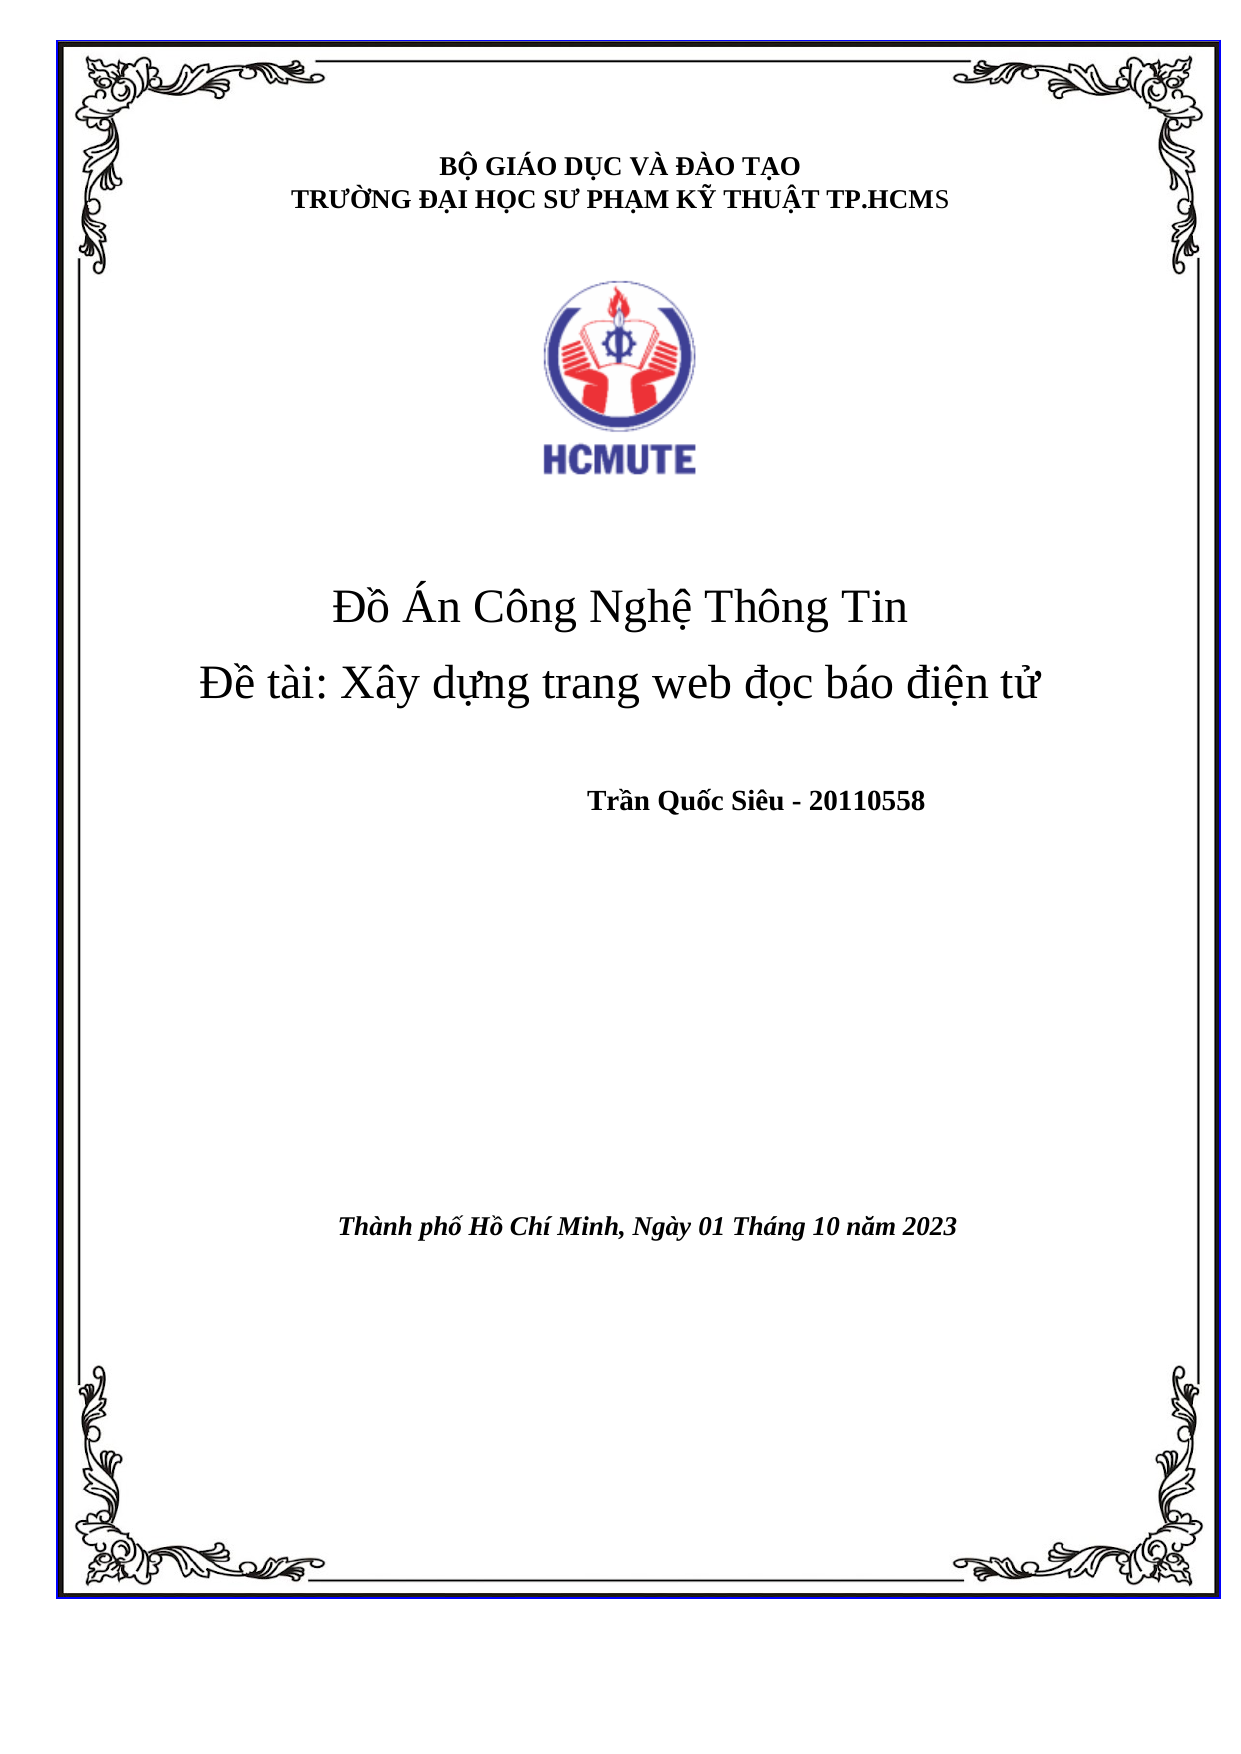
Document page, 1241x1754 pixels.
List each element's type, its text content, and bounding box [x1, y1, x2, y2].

text Đồ Án Công Nghệ Thông Tin [150, 578, 1090, 633]
text Thành phố Hồ Chí Minh, Ngày 01 Tháng 10 năm 2023 [262, 1210, 1090, 1242]
text Trần Quốc Siêu - 20110558 [422, 783, 1090, 817]
text Đề tài: Xây dựng trang web đọc báo điện tử [150, 654, 1090, 709]
picture [58, 41, 1219, 1597]
text BỘ GIÁO DỤC VÀ ĐÀO TẠO TRƯỜNG ĐẠI HỌC SƯ PHẠM KỸ THUẬT TP.HCMS [150, 150, 1090, 215]
